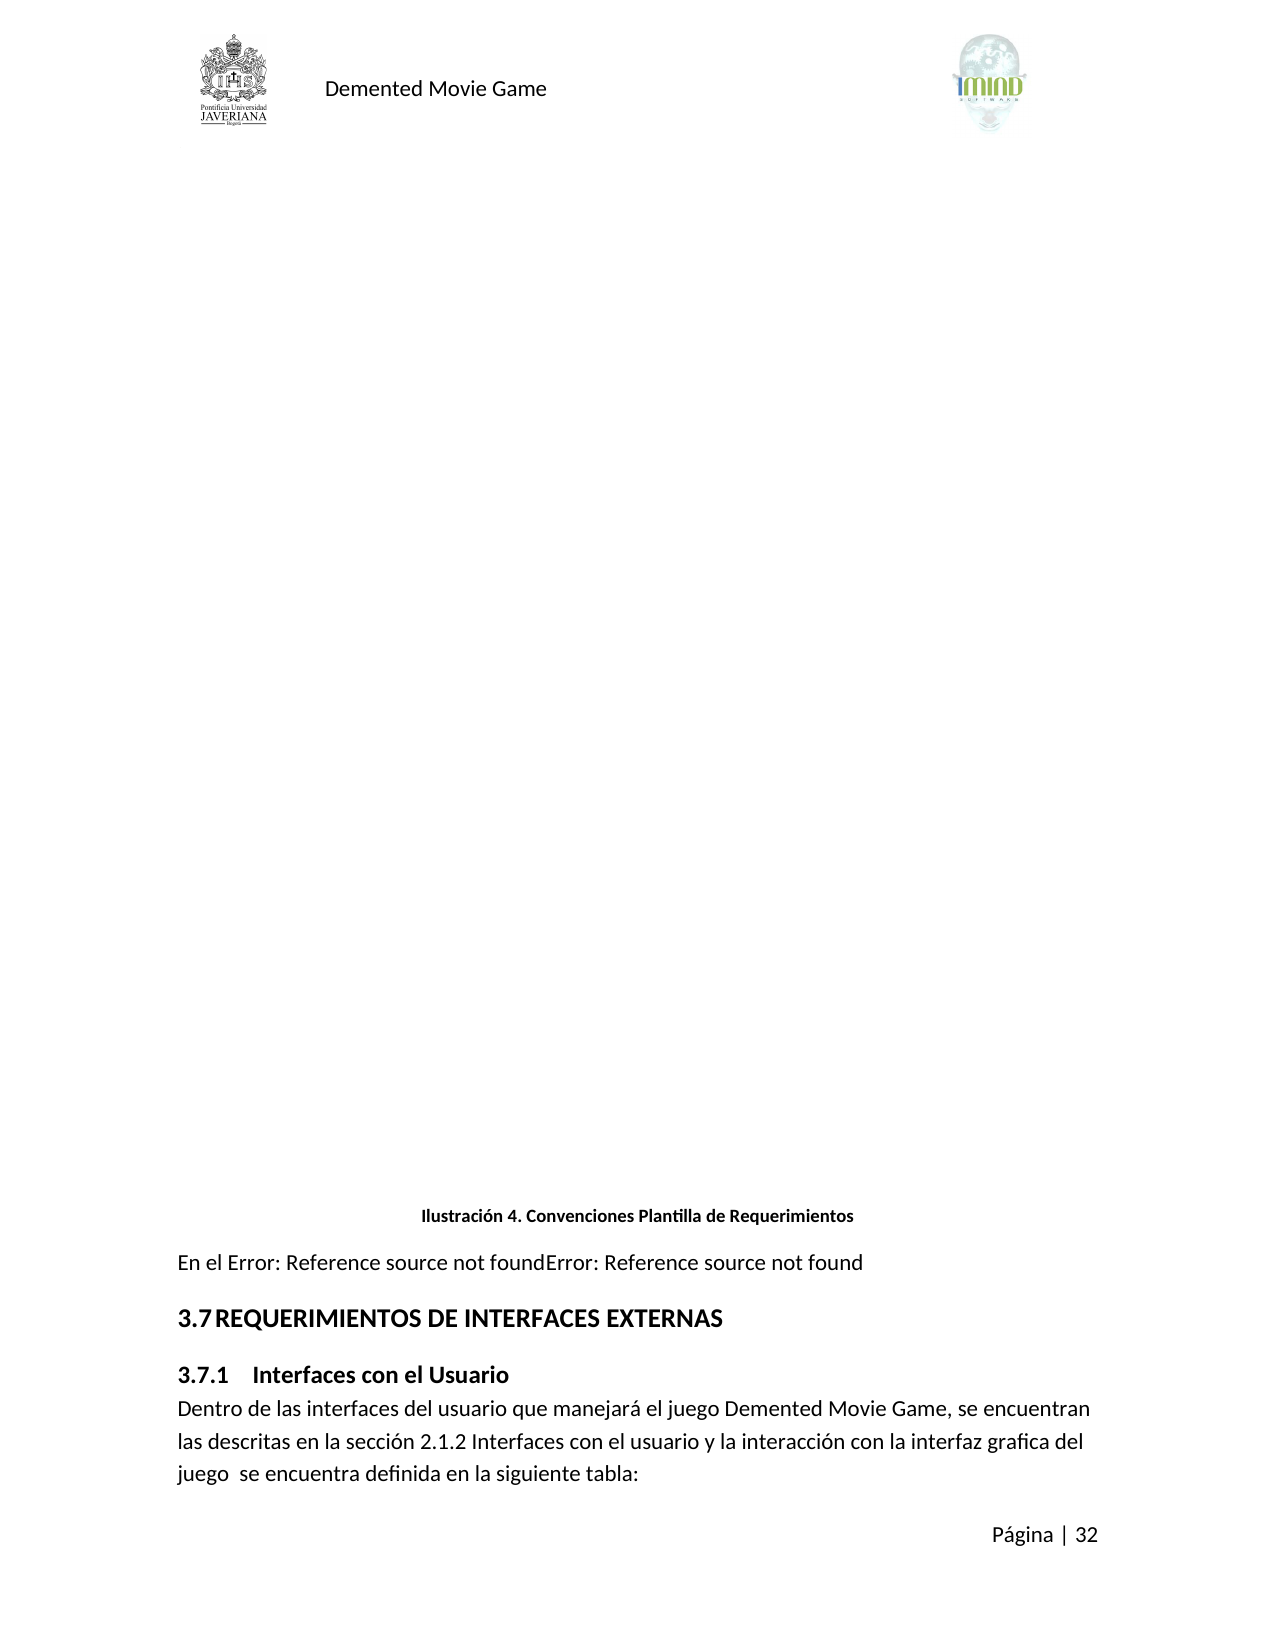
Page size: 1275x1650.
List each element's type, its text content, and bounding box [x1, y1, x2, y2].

subtitle Interfaces con el Usuario [177, 1359, 1098, 1390]
text Dentro de las interfaces del usuario que manejará el juego Demented Movie Game, se encuentran las descritas en la sección 2.1.2 Interfaces con el usuario y la interacción con la interfaz grafica del juego se encuentra definida en la siguiente tabla: [177, 1394, 1098, 1487]
subtitle REQUERIMIENTOS DE INTERFACES EXTERNAS [177, 1301, 1098, 1334]
picture [200, 34, 267, 126]
text Ilustración 4. Convenciones Plantilla de Requerimientos [177, 1204, 1098, 1227]
picture [951, 34, 1033, 138]
